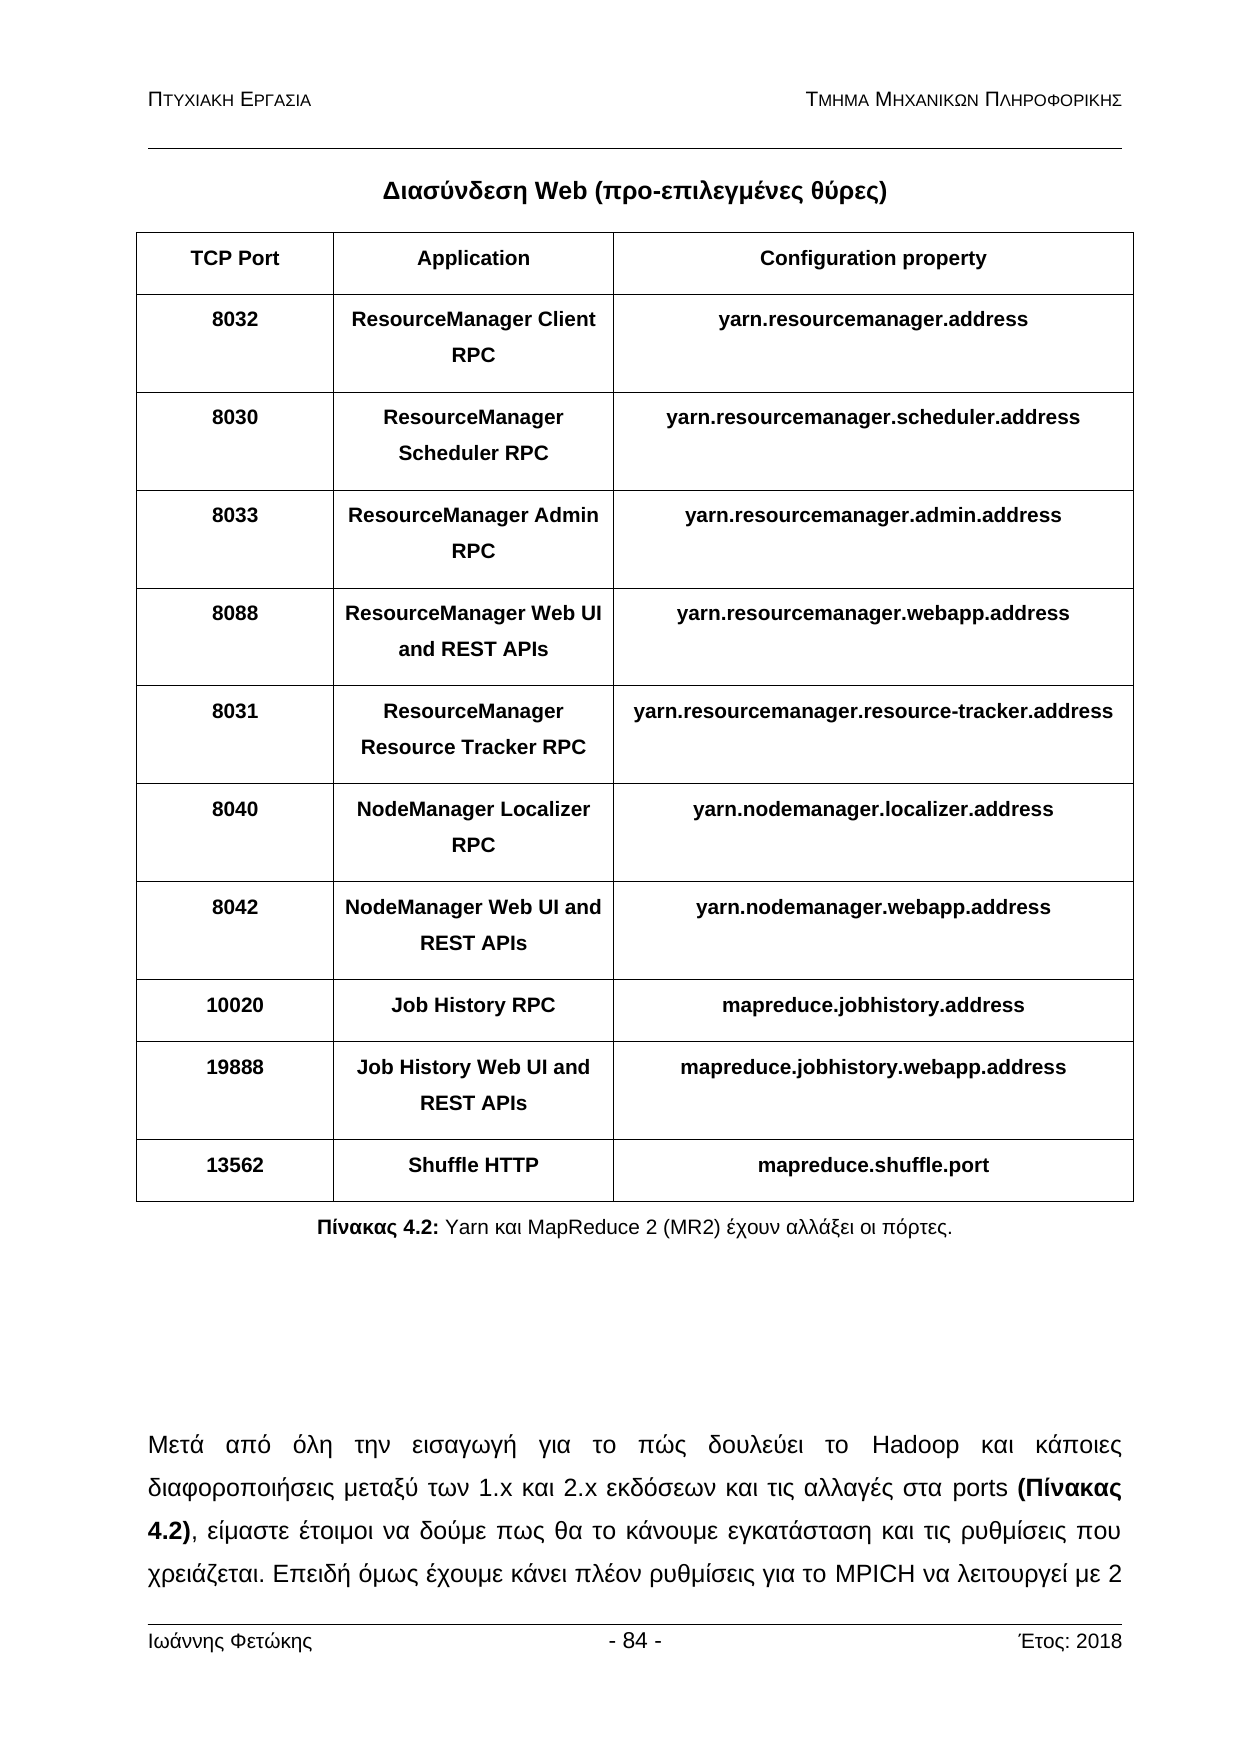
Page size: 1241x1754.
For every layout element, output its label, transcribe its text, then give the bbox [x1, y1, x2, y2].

table_cell Job History Web UI and REST APIs [334, 1042, 613, 1139]
table_cell ResourceManager Web UI and REST APIs [334, 589, 613, 685]
table_cell yarn.resourcemanager.scheduler.address [614, 393, 1133, 489]
table_cell ResourceManager Resource Tracker RPC [334, 686, 613, 783]
table_cell 8031 [137, 686, 333, 783]
table_cell 19888 [137, 1042, 333, 1139]
table_cell mapreduce.jobhistory.webapp.address [614, 1042, 1133, 1139]
table_cell Job History RPC [334, 980, 613, 1041]
table_cell yarn.resourcemanager.webapp.address [614, 589, 1133, 685]
table_cell yarn.resourcemanager.resource-tracker.address [614, 686, 1133, 783]
table_cell 10020 [137, 980, 333, 1041]
table_cell ResourceManager Admin RPC [334, 491, 613, 587]
table_cell mapreduce.shuffle.port [614, 1140, 1133, 1201]
table_cell mapreduce.jobhistory.address [614, 980, 1133, 1041]
text Πίνακας 4.2: Yarn και MapReduce 2 (MR2) έχουν αλλάξει οι πόρτες. [148, 1214, 1122, 1238]
table_cell yarn.nodemanager.localizer.address [614, 784, 1133, 881]
table_cell 8033 [137, 491, 333, 587]
table_cell Shuffle HTTP [334, 1140, 613, 1201]
table_cell 8030 [137, 393, 333, 489]
table_cell 8032 [137, 295, 333, 392]
text Διασύνδεση Web (προ-επιλεγμένες θύρες) [148, 176, 1122, 205]
table_cell NodeManager Web UI and REST APIs [334, 882, 613, 979]
table_cell 13562 [137, 1140, 333, 1201]
table_header Configuration property [614, 233, 1133, 294]
table_cell ResourceManager Scheduler RPC [334, 393, 613, 489]
table_cell 8040 [137, 784, 333, 881]
table_header Application [334, 233, 613, 294]
table_cell yarn.resourcemanager.address [614, 295, 1133, 392]
table_cell ResourceManager Client RPC [334, 295, 613, 392]
table_cell 8088 [137, 589, 333, 685]
table_cell yarn.nodemanager.webapp.address [614, 882, 1133, 979]
table_cell yarn.resourcemanager.admin.address [614, 491, 1133, 587]
table_cell NodeManager Localizer RPC [334, 784, 613, 881]
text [148, 1430, 1122, 1588]
table_header TCP Port [137, 233, 333, 294]
table_cell 8042 [137, 882, 333, 979]
